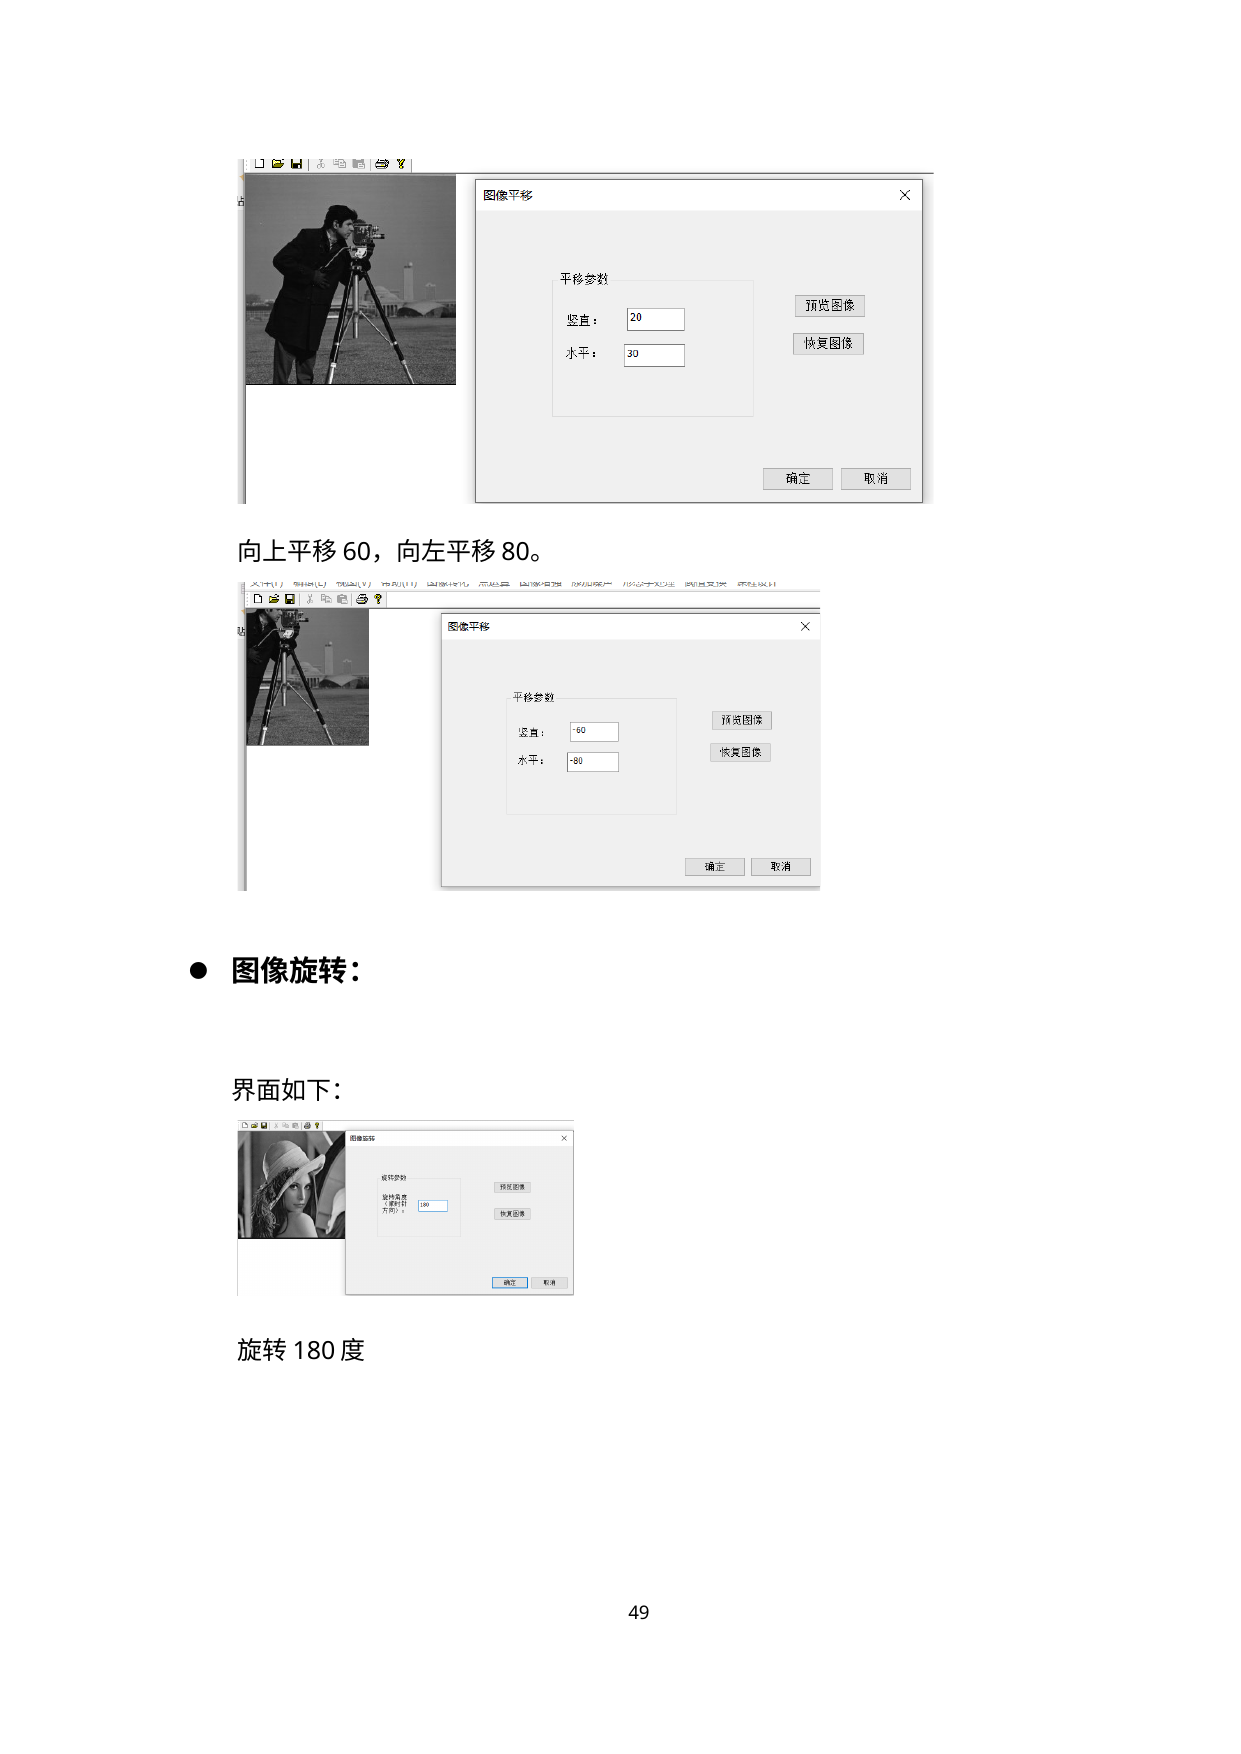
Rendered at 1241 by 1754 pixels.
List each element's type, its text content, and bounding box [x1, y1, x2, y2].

picture [237, 582, 821, 891]
list 界面如下： [231, 1056, 1053, 1121]
subtitle 图像旋转： [187, 936, 1028, 1001]
text 旋转180度 [187, 1316, 1053, 1381]
text 向上平移60，向左平移80。 [187, 517, 1053, 582]
picture [237, 1120, 574, 1296]
picture [237, 159, 934, 504]
